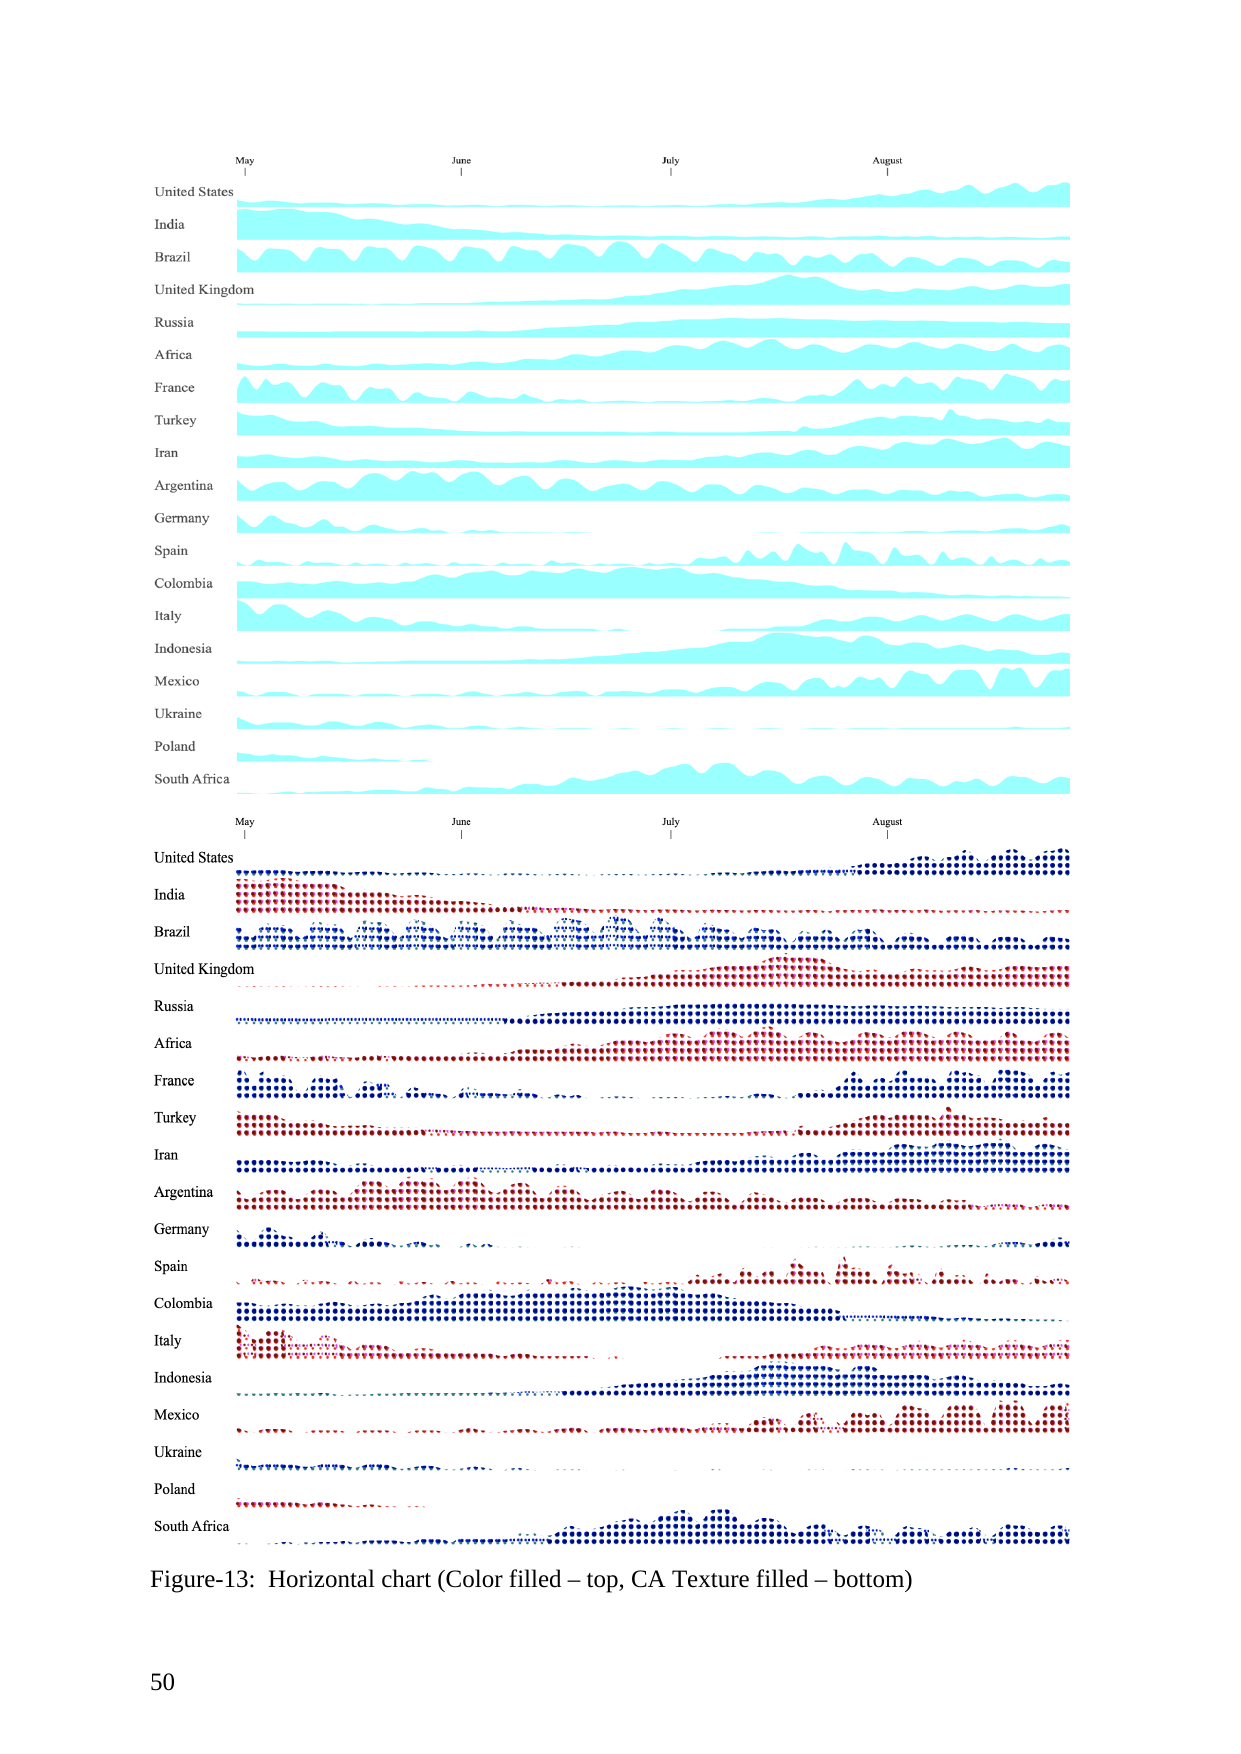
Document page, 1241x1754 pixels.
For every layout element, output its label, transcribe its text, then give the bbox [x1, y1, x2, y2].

picture [150, 150, 1070, 798]
text Figure-13: Horizontal chart (Color filled – top, CA Texture filled – bottom) [150, 1564, 1090, 1593]
picture [150, 811, 1070, 1550]
